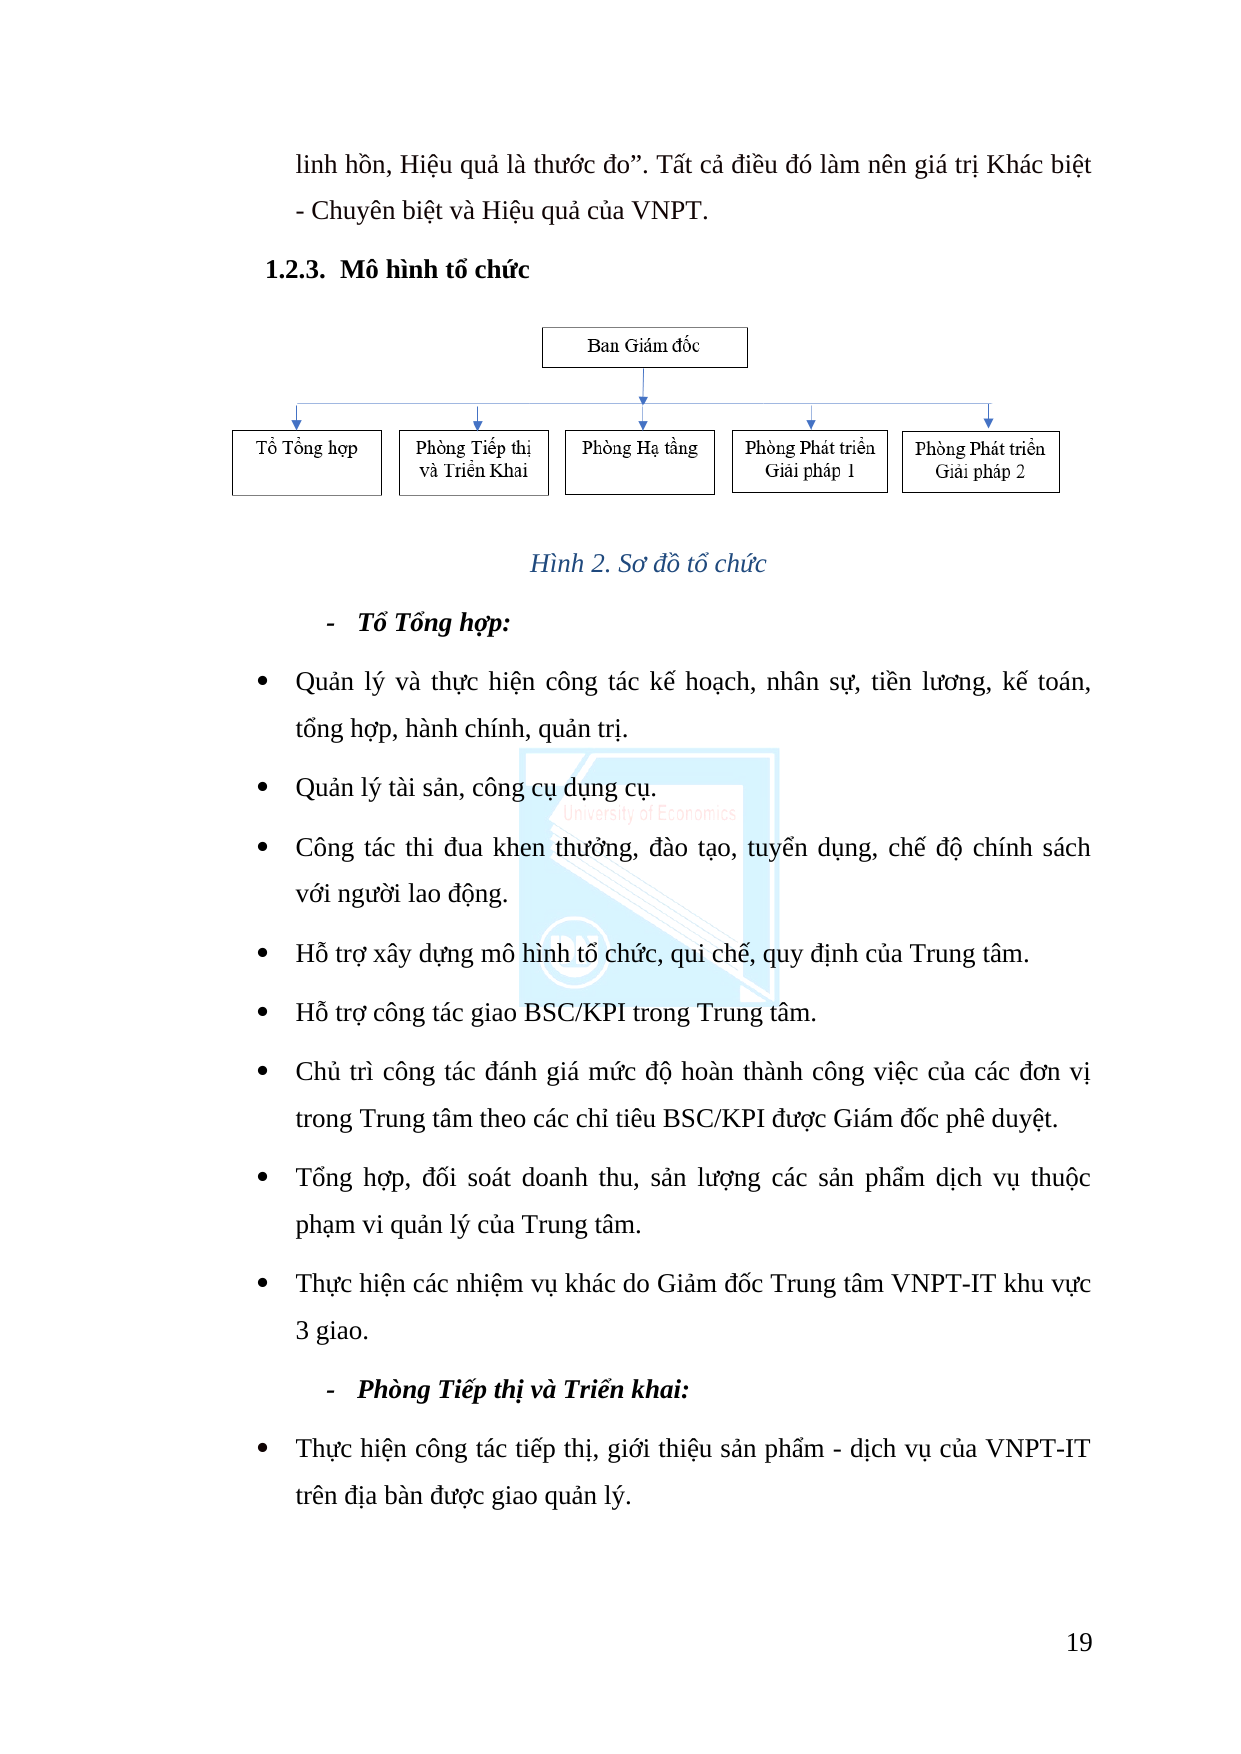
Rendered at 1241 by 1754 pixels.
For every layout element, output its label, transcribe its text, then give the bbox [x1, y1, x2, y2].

list Hỗ trợ xây dựng mô hình tổ chức, qui chế, quy định của Trung tâm. [258, 937, 1092, 968]
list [258, 148, 1092, 226]
list Công tác thi đua khen thưởng, đào tạo, tuyển dụng, chế độ chính sách với người lao động. [258, 831, 1092, 909]
picture [206, 312, 1093, 526]
list Hỗ trợ công tác giao BSC/KPI trong Trung tâm. [258, 996, 1092, 1027]
text Phòng Tiếp thị và Triển khai: [251, 1373, 1092, 1404]
list Thực hiện các nhiệm vụ khác do Giảm đốc Trung tâm VNPT-IT khu vực 3 giao. [258, 1267, 1092, 1345]
list Chủ trì công tác đánh giá mức độ hoàn thành công việc của các đơn vị trong Trung tâm theo các chỉ tiêu BSC/KPI được Giám đốc phê duyệt. [258, 1055, 1092, 1133]
list Thực hiện công tác tiếp thị, giới thiệu sản phẩm - dịch vụ của VNPT-IT trên địa bàn được giao quản lý. [258, 1432, 1092, 1510]
text Tổ Tổng hợp: [251, 606, 1092, 637]
subtitle Mô hình tổ chức [265, 253, 1092, 285]
list Quản lý tài sản, công cụ dụng cụ. [258, 771, 1092, 803]
list Tổng hợp, đối soát doanh thu, sản lượng các sản phẩm dịch vụ thuộc phạm vi quản lý của Trung tâm. [258, 1161, 1092, 1239]
text Hình 2. Sơ đồ tổ chức [207, 547, 1092, 578]
list Quản lý và thực hiện công tác kế hoạch, nhân sự, tiền lương, kế toán, tổng hợp, hành chính, quản trị. [258, 665, 1092, 743]
